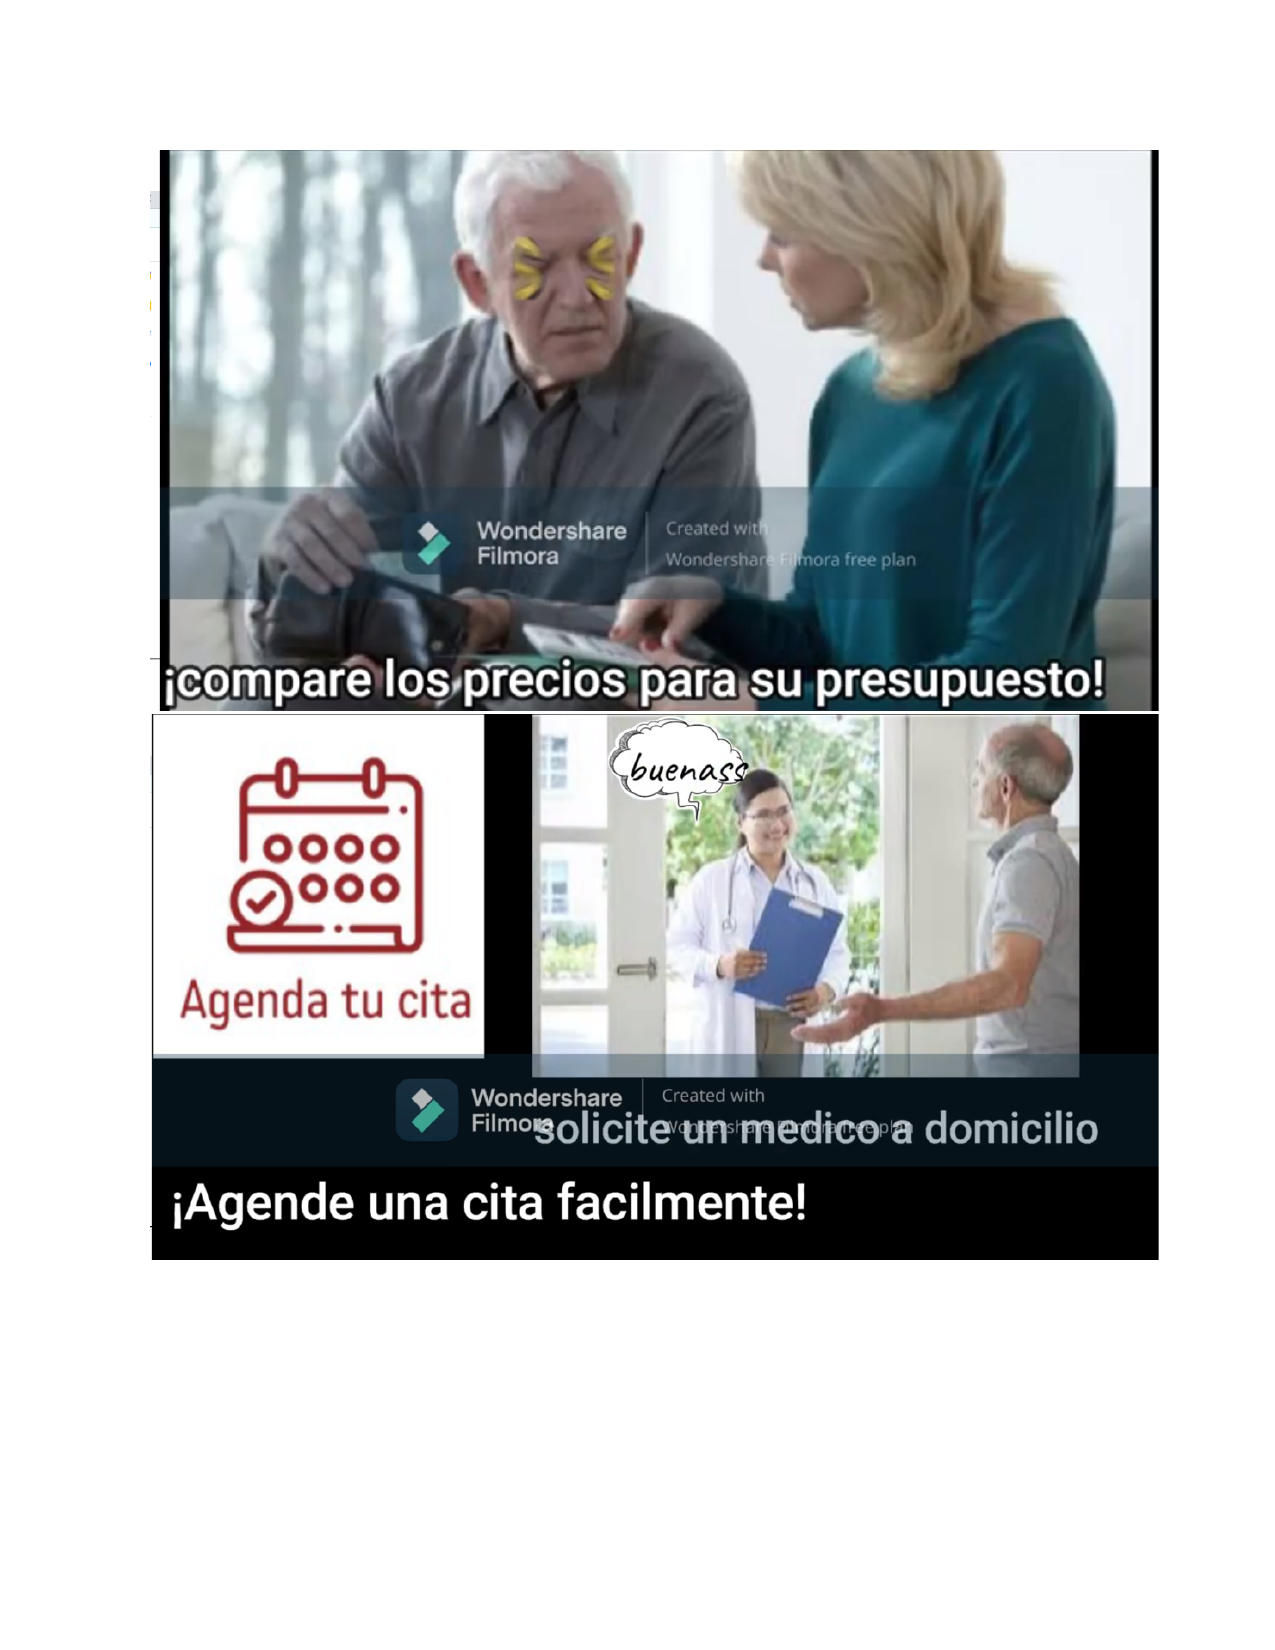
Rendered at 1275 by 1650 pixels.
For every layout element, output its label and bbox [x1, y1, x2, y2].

picture [150, 150, 1159, 711]
picture [150, 714, 1159, 1260]
